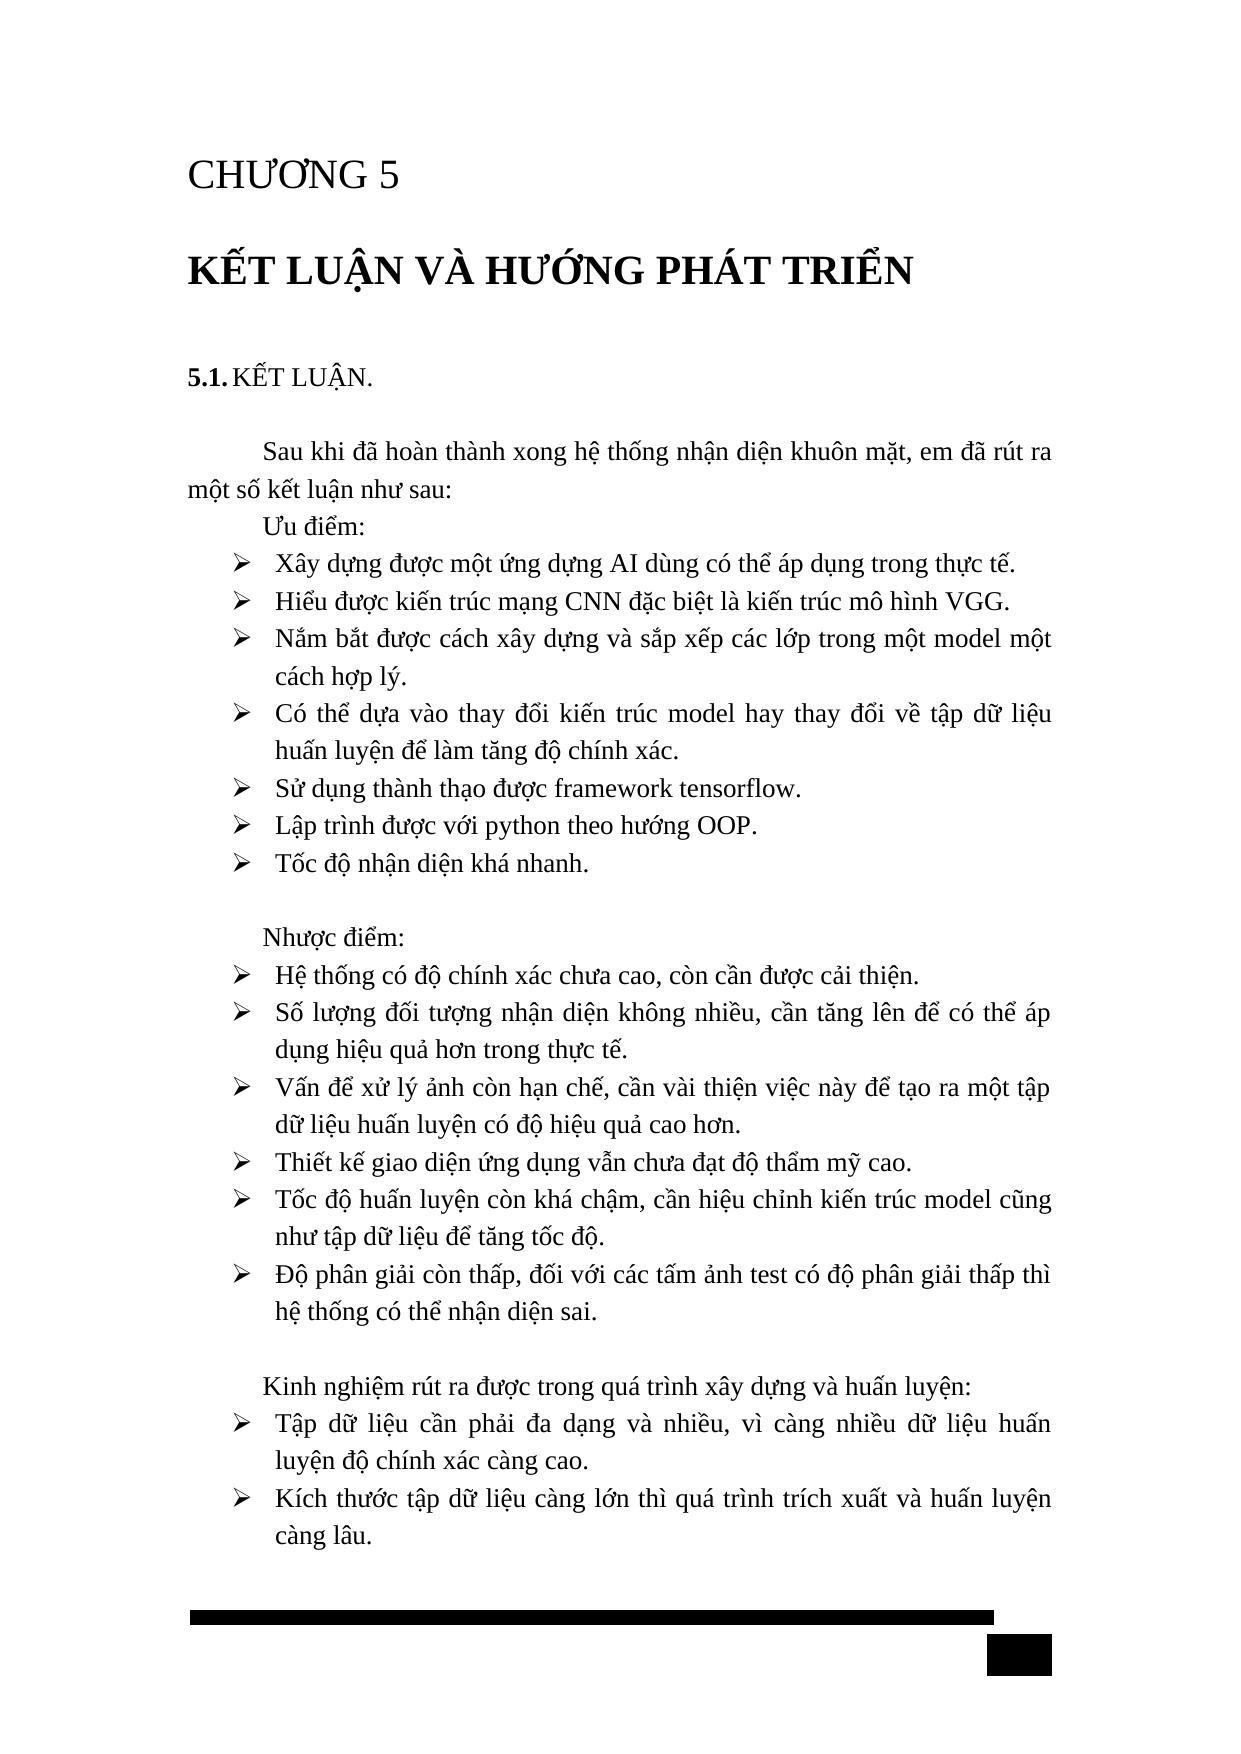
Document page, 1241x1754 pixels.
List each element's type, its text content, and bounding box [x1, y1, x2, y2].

list Thiết kế giao diện ứng dụng vẫn chưa đạt độ thẩm mỹ cao. [231, 1146, 1053, 1177]
list Hiểu được kiến trúc mạng CNN đặc biệt là kiến trúc mô hình VGG. [231, 585, 1053, 616]
list Có thể dựa vào thay đổi kiến trúc model hay thay đổi về tập dữ liệu huấn luyện để làm tăng độ chính xác. [231, 697, 1053, 766]
list Lập trình được với python theo hướng OOP. [231, 809, 1053, 840]
list Độ phân giải còn thấp, đối với các tấm ảnh test có độ phân giải thấp thì hệ thống có thể nhận diện sai. [231, 1258, 1053, 1326]
list Kinh nghiệm rút ra được trong quá trình xây dựng và huấn luyện: [231, 1370, 1053, 1401]
list Tập dữ liệu cần phải đa dạng và nhiều, vì càng nhiều dữ liệu huấn luyện độ chính xác càng cao. [231, 1407, 1053, 1476]
text CHƯƠNG 5 [187, 150, 1053, 198]
list Tốc độ nhận diện khá nhanh. [231, 847, 1053, 878]
list Nắm bắt được cách xây dựng và sắp xếp các lớp trong một model một cách hợp lý. [231, 622, 1053, 691]
list Xây dựng được một ứng dựng AI dùng có thể áp dụng trong thực tế. [231, 547, 1053, 578]
list Sau khi đã hoàn thành xong hệ thống nhận diện khuôn mặt, em đã rút ra một số kết luận như sau: [187, 435, 1053, 504]
list Sử dụng thành thạo được framework tensorflow. [231, 772, 1053, 803]
list Kích thước tập dữ liệu càng lớn thì quá trình trích xuất và huấn luyện càng lâu. [231, 1482, 1053, 1550]
list Số lượng đối tượng nhận diện không nhiều, cần tăng lên để có thể áp dụng hiệu quả hơn trong thực tế. [231, 996, 1053, 1065]
list Tốc độ huấn luyện còn khá chậm, cần hiệu chỉnh kiến trúc model cũng như tập dữ liệu để tăng tốc độ. [231, 1183, 1053, 1252]
list Nhược điểm: [187, 921, 1053, 953]
list Ưu điểm: [187, 510, 1053, 541]
list Hệ thống có độ chính xác chưa cao, còn cần được cải thiện. [231, 959, 1053, 990]
list Vấn để xử lý ảnh còn hạn chế, cần vài thiện việc này để tạo ra một tập dữ liệu huấn luyện có độ hiệu quả cao hơn. [231, 1071, 1053, 1139]
list KẾT LUẬN VÀ HƯỚNG PHÁT TRIỂN [187, 246, 1053, 294]
list KẾT LUẬN. [187, 361, 1053, 392]
